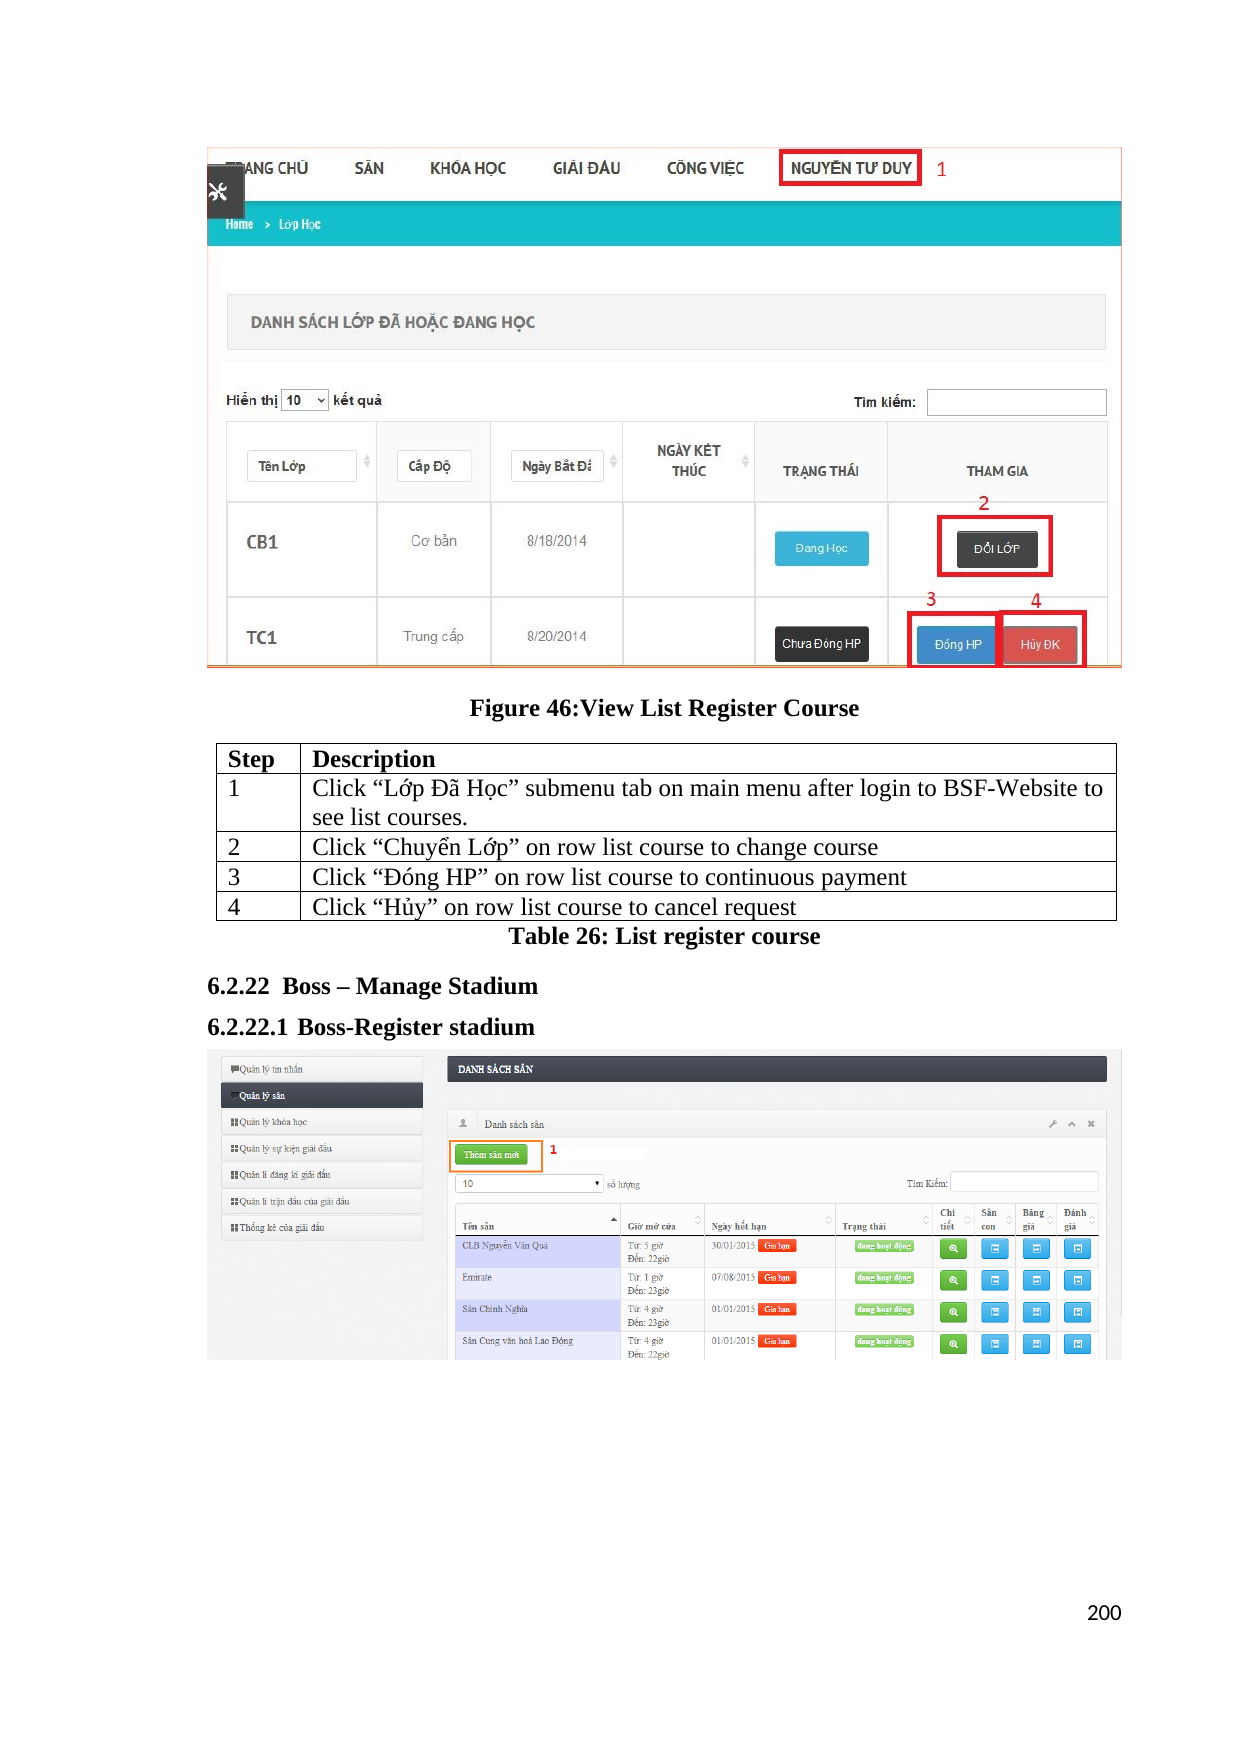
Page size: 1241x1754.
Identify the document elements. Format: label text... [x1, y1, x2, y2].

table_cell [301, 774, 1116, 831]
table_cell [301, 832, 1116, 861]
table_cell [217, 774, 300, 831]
subtitle Boss-Register stadium [207, 1012, 1122, 1041]
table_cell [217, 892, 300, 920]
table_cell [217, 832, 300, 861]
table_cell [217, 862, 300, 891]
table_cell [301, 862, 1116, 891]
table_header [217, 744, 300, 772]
picture [207, 147, 1122, 668]
subtitle Boss – Manage Stadium [207, 971, 1122, 1000]
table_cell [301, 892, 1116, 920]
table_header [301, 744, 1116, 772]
picture [207, 1049, 1122, 1360]
